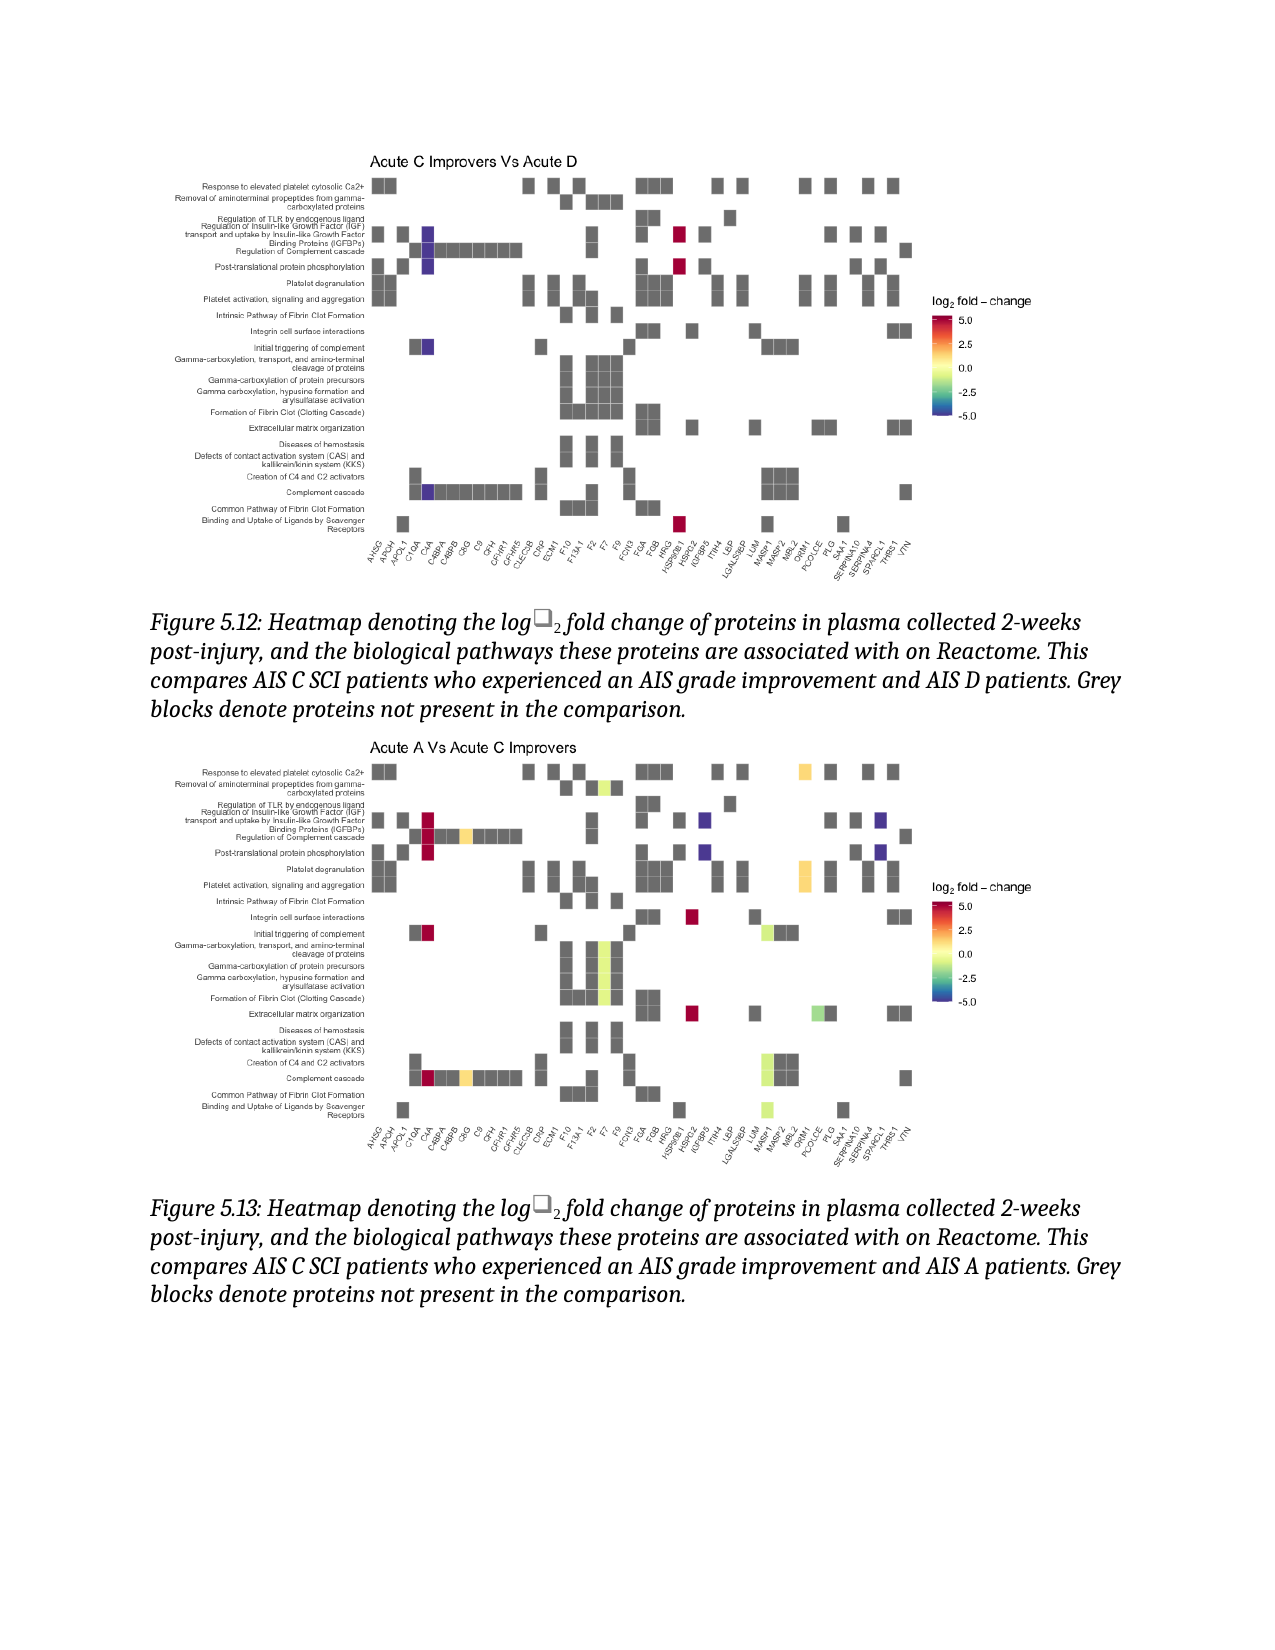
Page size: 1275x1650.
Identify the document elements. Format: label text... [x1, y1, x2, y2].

picture [168, 150, 1044, 588]
text Figure 5.12: Heatmap denoting the log fold change of proteins in plasma collected 2-weeks post-injury, and the biological pathways these proteins are associated with on Reactome. This compares AIS C SCI patients who experienced an AIS grade improvement and AIS D patients. Grey blocks denote proteins not present in the comparison. [150, 608, 1125, 723]
picture [168, 735, 1044, 1174]
text Figure 5.13: Heatmap denoting the log fold change of proteins in plasma collected 2-weeks post-injury, and the biological pathways these proteins are associated with on Reactome. This compares AIS C SCI patients who experienced an AIS grade improvement and AIS A patients. Grey blocks denote proteins not present in the comparison. [150, 1194, 1125, 1309]
